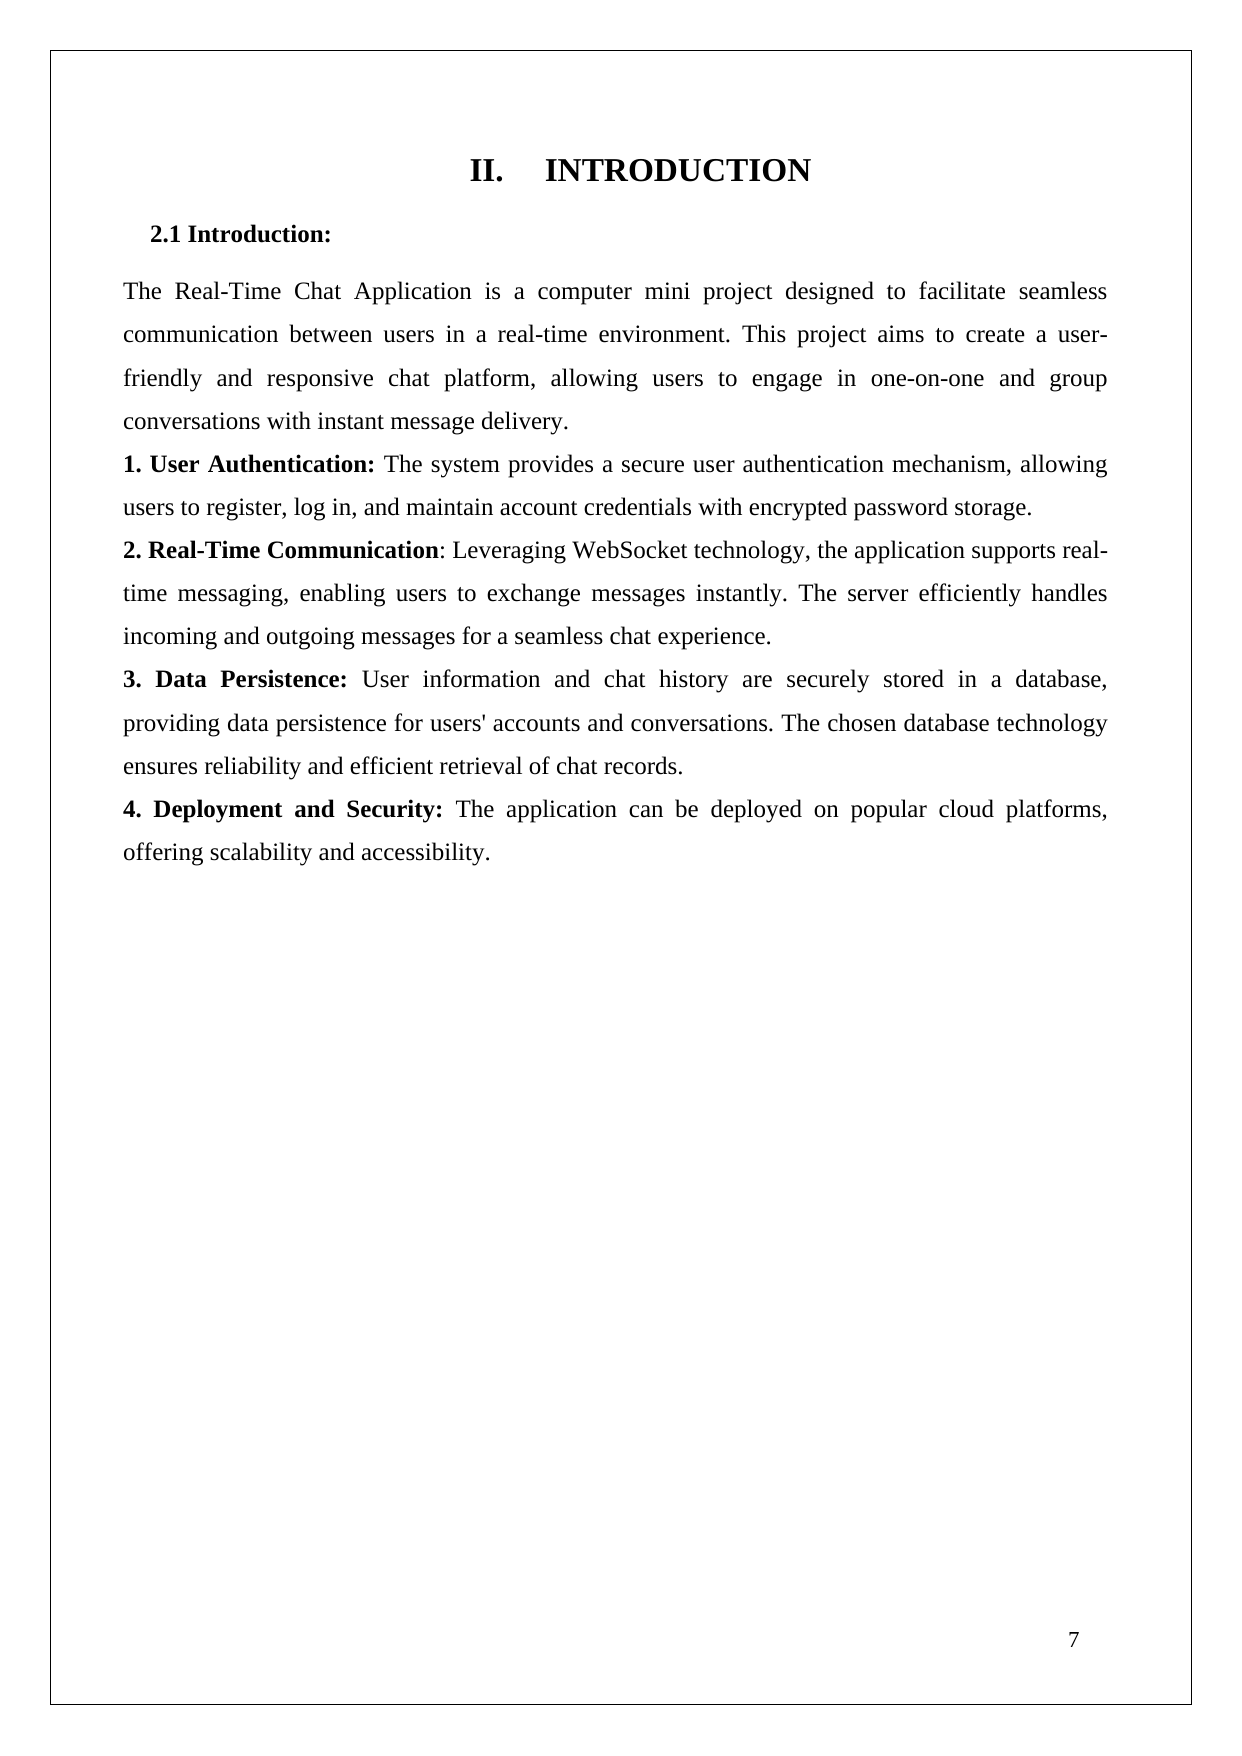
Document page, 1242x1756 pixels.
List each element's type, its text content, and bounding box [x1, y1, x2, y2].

subtitle Introduction: [150, 219, 1108, 248]
text 3. Data Persistence: User information and chat history are securely stored in a database, providing data persistence for users' accounts and conversations. The chosen database technology ensures reliability and efficient retrieval of chat records. [123, 664, 1108, 779]
subtitle INTRODUCTION [469, 150, 1108, 188]
text 4. Deployment and Security: The application can be deployed on popular cloud platforms, offering scalability and accessibility. [123, 794, 1108, 866]
text 2. Real-Time Communication: Leveraging WebSocket technology, the application supports real-time messaging, enabling users to exchange messages instantly. The server efficiently handles incoming and outgoing messages for a seamless chat experience. [123, 535, 1108, 650]
text 1. User Authentication: The system provides a secure user authentication mechanism, allowing users to register, log in, and maintain account credentials with encrypted password storage. [123, 449, 1108, 521]
text The Real-Time Chat Application is a computer mini project designed to facilitate seamless communication between users in a real-time environment. This project aims to create a user-friendly and responsive chat platform, allowing users to engage in one-on-one and group conversations with instant message delivery. [123, 276, 1108, 434]
